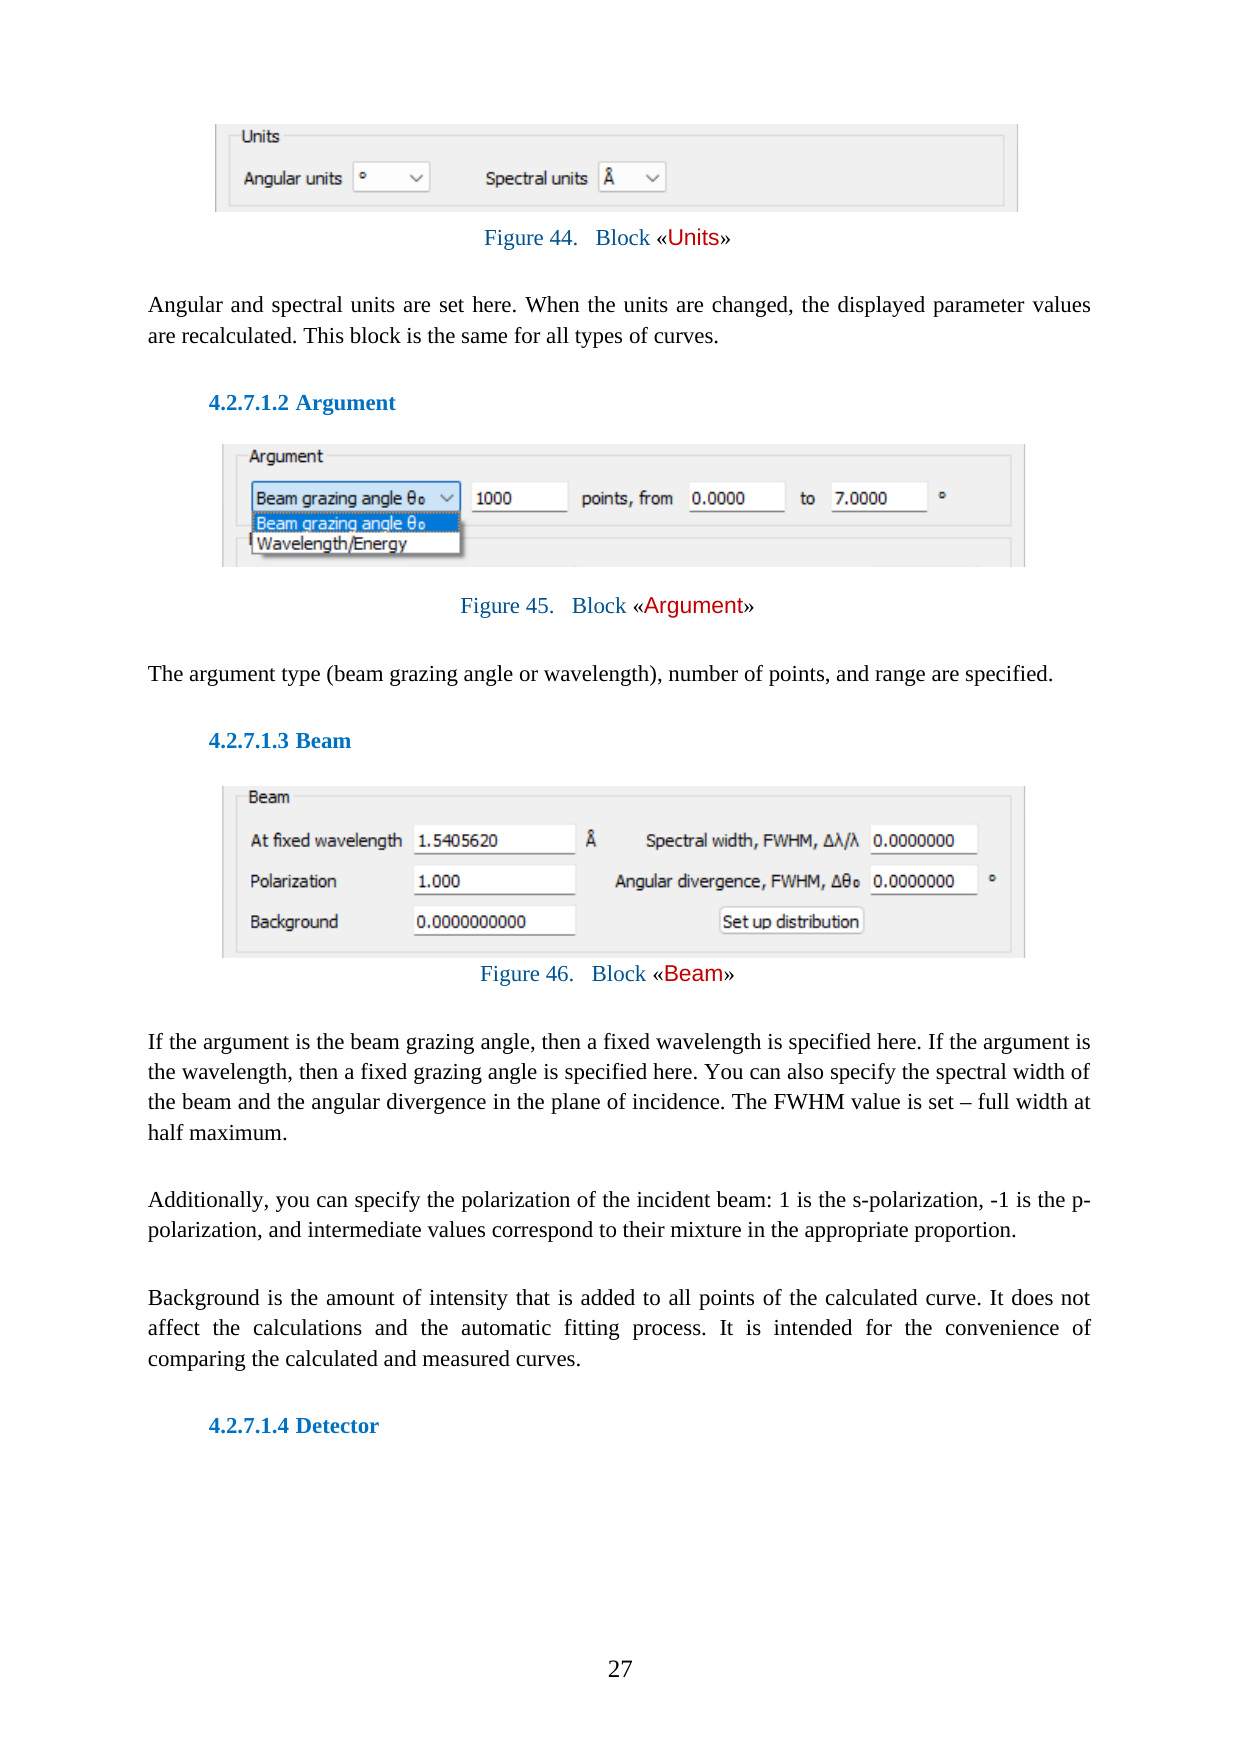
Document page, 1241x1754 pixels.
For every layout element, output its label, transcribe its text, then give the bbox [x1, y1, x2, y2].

text Angular and spectral units are set here. When the units are changed, the displayed parameter values are recalculated. This block is the same for all types of curves. [148, 291, 1093, 348]
subtitle Detector [209, 1412, 1093, 1439]
subtitle Argument [209, 389, 1093, 416]
text Background is the amount of intensity that is added to all points of the calculated curve. It does not affect the calculations and the automatic fitting process. It is intended for the convenience of comparing the calculated and measured curves. [148, 1284, 1093, 1371]
picture [215, 124, 1019, 212]
picture [222, 786, 1026, 958]
subtitle Beam [209, 727, 1093, 754]
text Additionally, you can specify the polarization of the incident beam: 1 is the s-polarization, -1 is the p-polarization, and intermediate values correspond to their mixture in the appropriate proportion. [148, 1186, 1093, 1243]
picture [222, 444, 1026, 567]
text The argument type (beam grazing angle or wavelength), number of points, and range are specified. [148, 660, 1093, 686]
text If the argument is the beam grazing angle, then a fixed wavelength is specified here. If the argument is the wavelength, then a fixed grazing angle is specified here. You can also specify the spectral width of the beam and the angular divergence in the plane of incidence. The FWHM value is set – full width at half maximum. [148, 1028, 1093, 1145]
